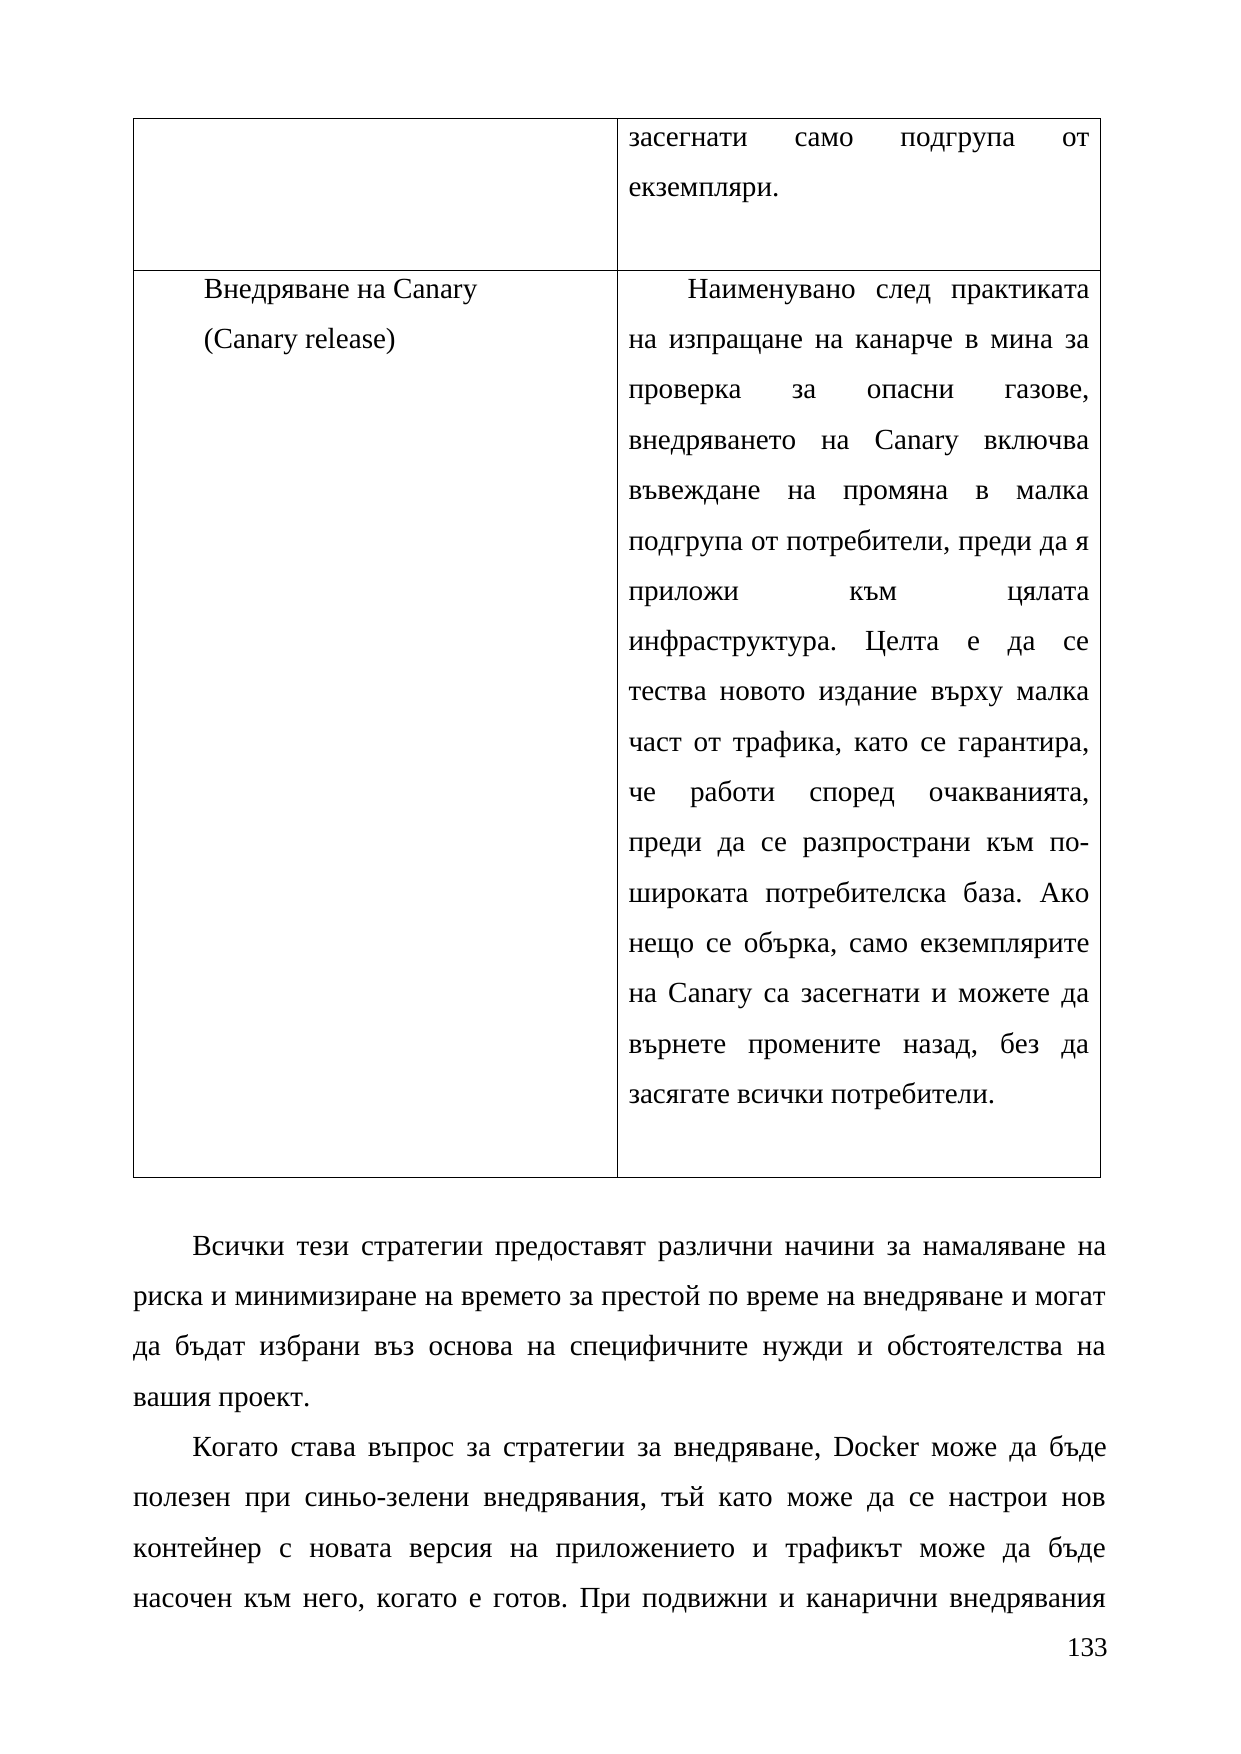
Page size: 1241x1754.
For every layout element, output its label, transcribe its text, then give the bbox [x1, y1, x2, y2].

table_cell Внедряване на Canary (Canary release) [134, 271, 617, 1177]
table_cell Наименувано след практиката на изпращане на канарче в мина за проверка за опасни газове, внедряването на Canary включва въвеждане на промяна в малка подгрупа от потребители, преди да я приложи към цялата инфраструктура. Целта е да се тества новото издание върху малка част от трафика, като се гарантира, че работи според очакванията, преди да се разпространи към по-широката потребителска база. Ако нещо се обърка, само екземплярите на Canary са засегнати и можете да върнете промените назад, без да засягате всички потребители. [618, 271, 1100, 1177]
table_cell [618, 119, 1100, 270]
text Всички тези стратегии предоставят различни начини за намаляване на риска и минимизиране на времето за престой по време на внедряване и могат да бъдат избрани въз основа на специфичните нужди и обстоятелства на вашия проект. [133, 1228, 1107, 1412]
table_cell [134, 119, 617, 270]
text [133, 1429, 1107, 1614]
